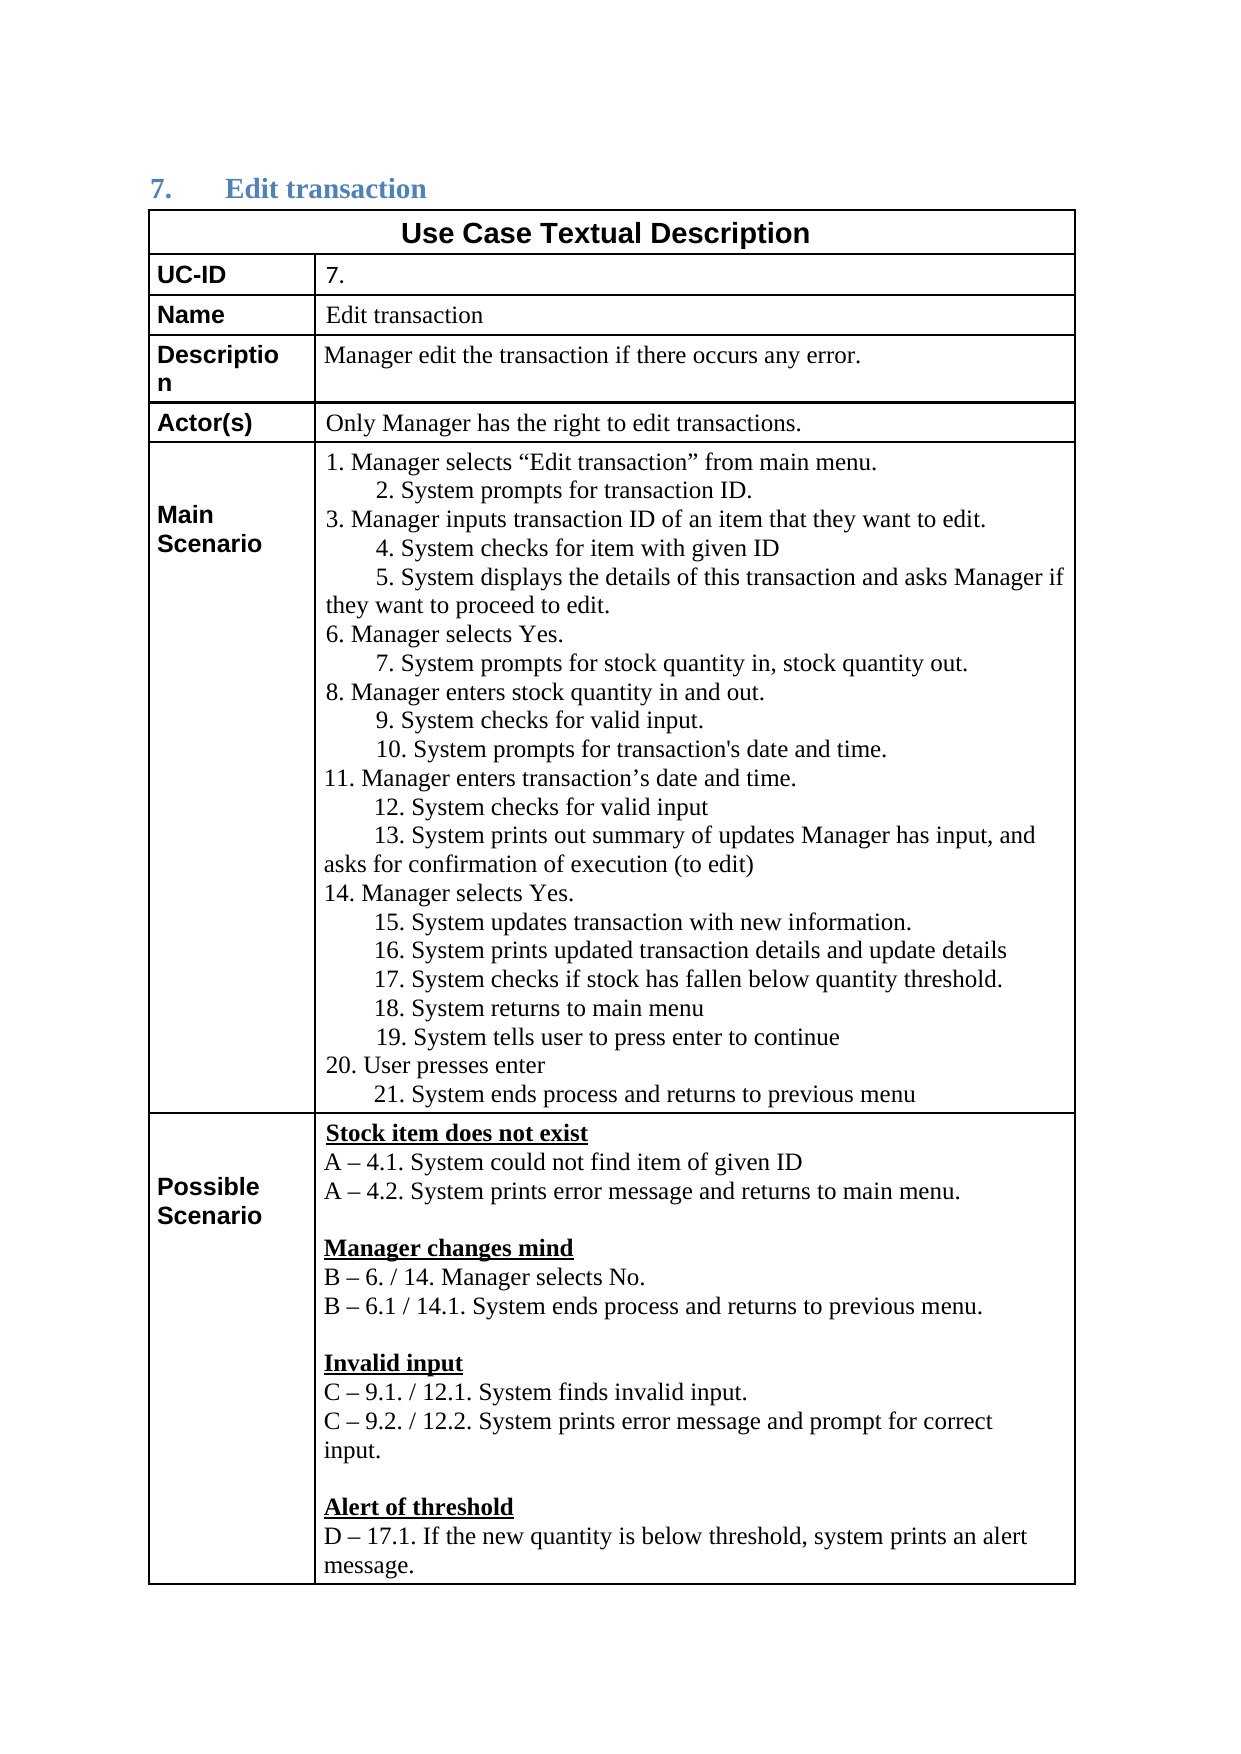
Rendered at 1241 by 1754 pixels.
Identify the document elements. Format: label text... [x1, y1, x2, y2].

table_cell Manager edit the transaction if there occurs any error. [316, 336, 1074, 401]
table_cell Main Scenario [150, 443, 314, 1112]
table_cell Only Manager has the right to edit transactions. [316, 404, 1074, 441]
table_cell Edit transaction [316, 296, 1074, 333]
table_cell Actor(s) [150, 404, 314, 441]
table_cell UC-ID [150, 255, 314, 294]
table_cell 1. Manager selects “Edit transaction” from main menu. 2. System prompts for transaction ID. 3. Manager inputs transaction ID of an item that they want to edit. 4. System checks for item with given ID 5. System displays the details of this transaction and asks Manager if they want to proceed to edit. 6. Manager selects Yes. 7. System prompts for stock quantity in, stock quantity out. 8. Manager enters stock quantity in and out. 9. System checks for valid input. 10. System prompts for transaction's date and time. 11. Manager enters transaction’s date and time. 12. System checks for valid input 13. System prints out summary of updates Manager has input, and asks for confirmation of execution (to edit) 14. Manager selects Yes. 15. System updates transaction with new information. 16. System prints updated transaction details and update details 17. System checks if stock has fallen below quantity threshold. 18. System returns to main menu 19. System tells user to press enter to continue 20. User presses enter 21. System ends process and returns to previous menu [316, 443, 1074, 1112]
table_cell Possible Scenario [150, 1114, 314, 1583]
table_cell 7. [316, 255, 1074, 294]
subtitle 7. Edit transaction [150, 171, 1090, 204]
table_cell Stock item does not exist A – 4.1. System could not find item of given ID A – 4.2. System prints error message and returns to main menu. Manager changes mind B – 6. / 14. Manager selects No. B – 6.1 / 14.1. System ends process and returns to previous menu. Invalid input C – 9.1. / 12.1. System finds invalid input. C – 9.2. / 12.2. System prints error message and prompt for correct input. Alert of threshold D – 17.1. If the new quantity is below threshold, system prints an alert message. [316, 1114, 1074, 1583]
table_cell Description [150, 336, 314, 401]
table_header Use Case Textual Description [150, 211, 1074, 253]
table_cell Name [150, 296, 314, 333]
